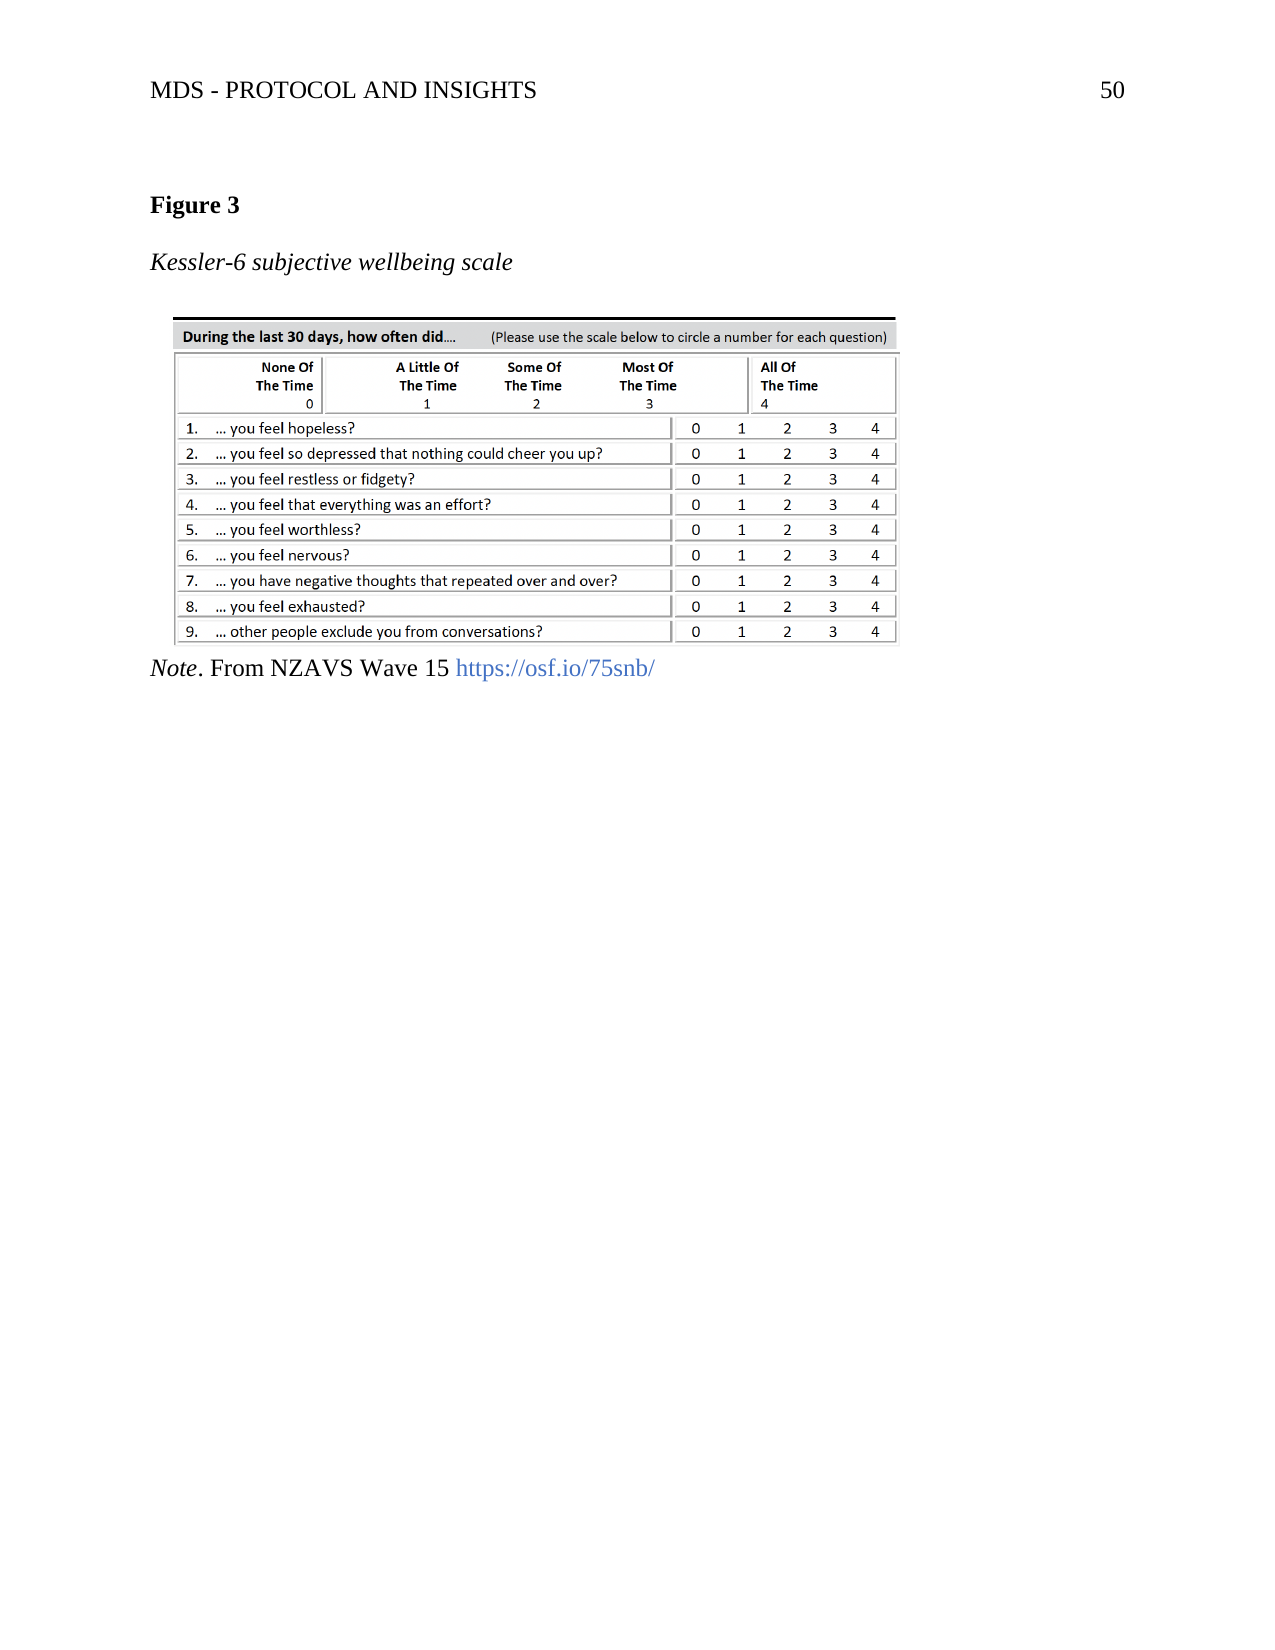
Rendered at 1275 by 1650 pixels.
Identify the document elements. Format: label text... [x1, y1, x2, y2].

picture [168, 317, 900, 647]
text Note. From NZAVS Wave 15 https://osf.io/75snb/ [150, 653, 1125, 682]
title Figure 3 [150, 190, 1125, 219]
text Kessler-6 subjective wellbeing scale [150, 247, 1125, 276]
